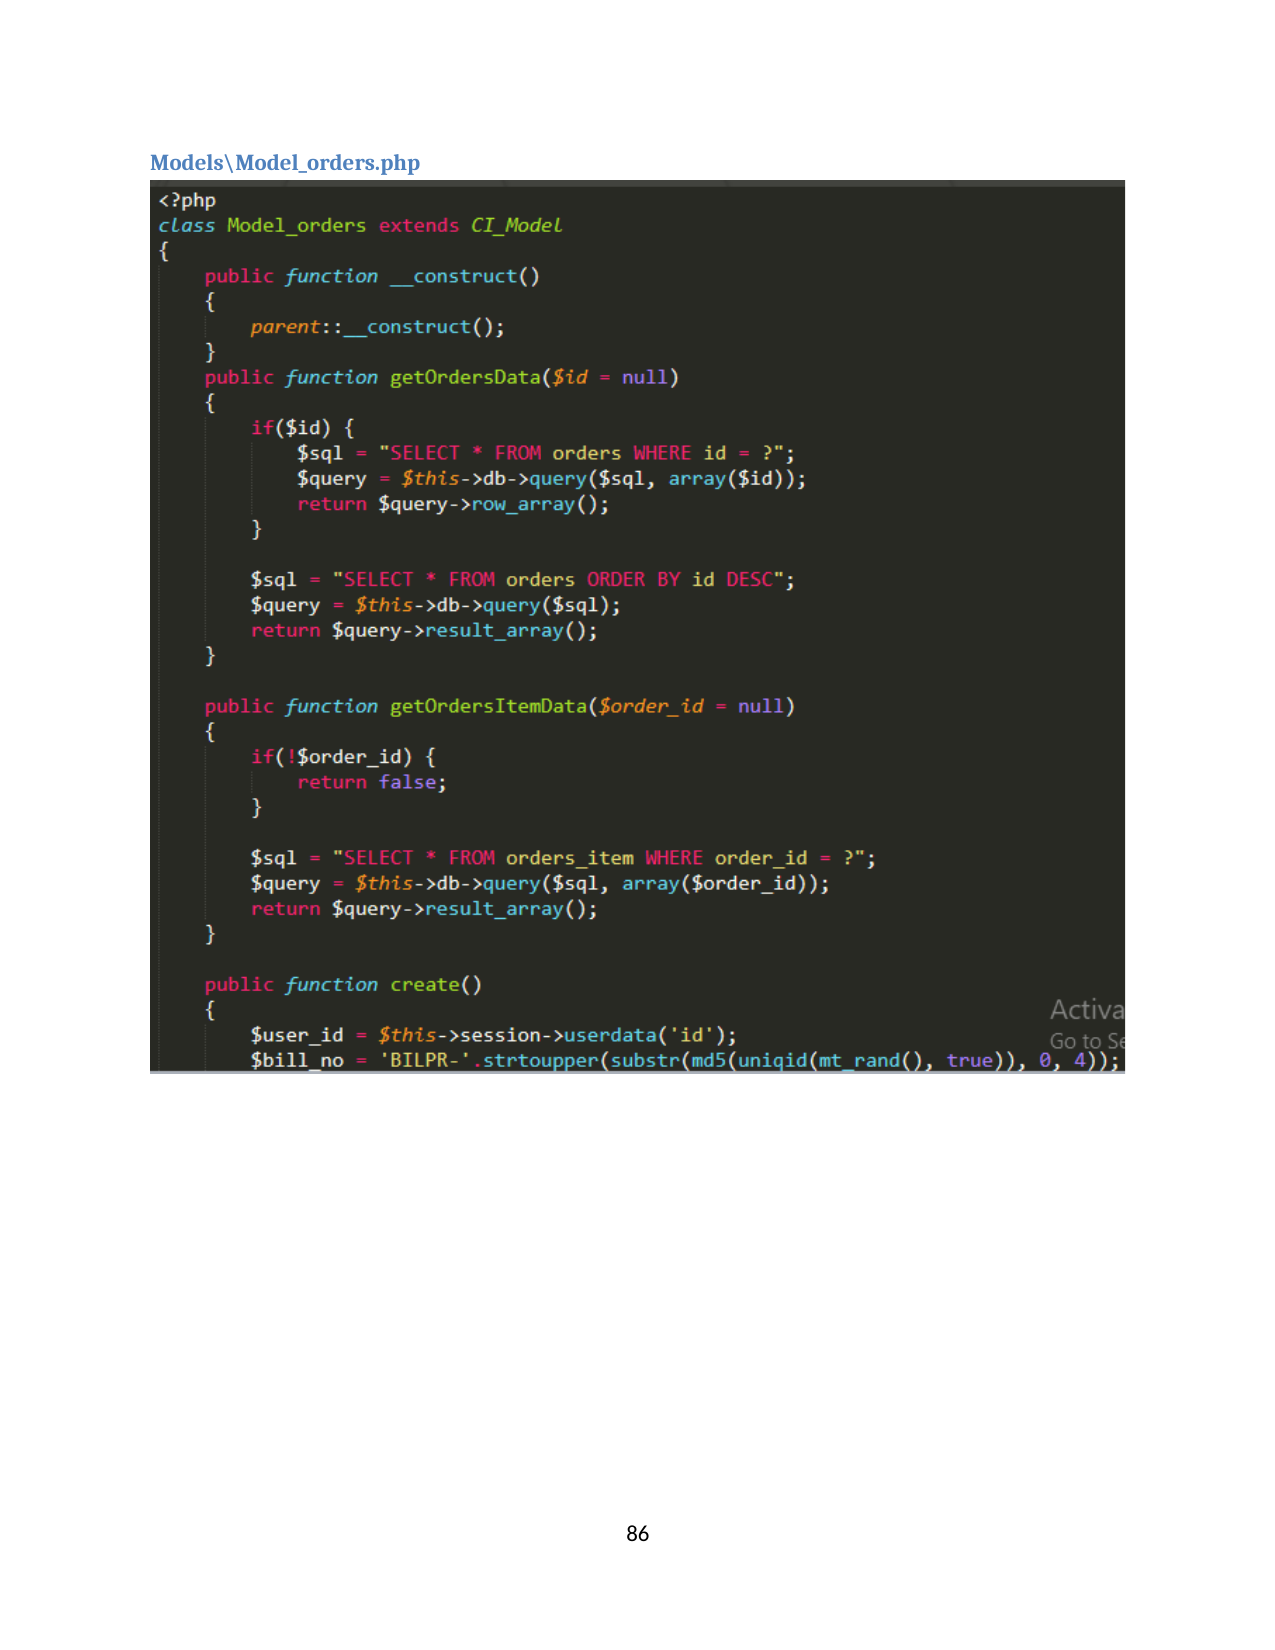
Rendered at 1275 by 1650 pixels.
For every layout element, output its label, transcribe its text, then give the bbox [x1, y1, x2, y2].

picture [150, 180, 1125, 1074]
subtitle Models\Model_orders.php [150, 150, 1125, 176]
